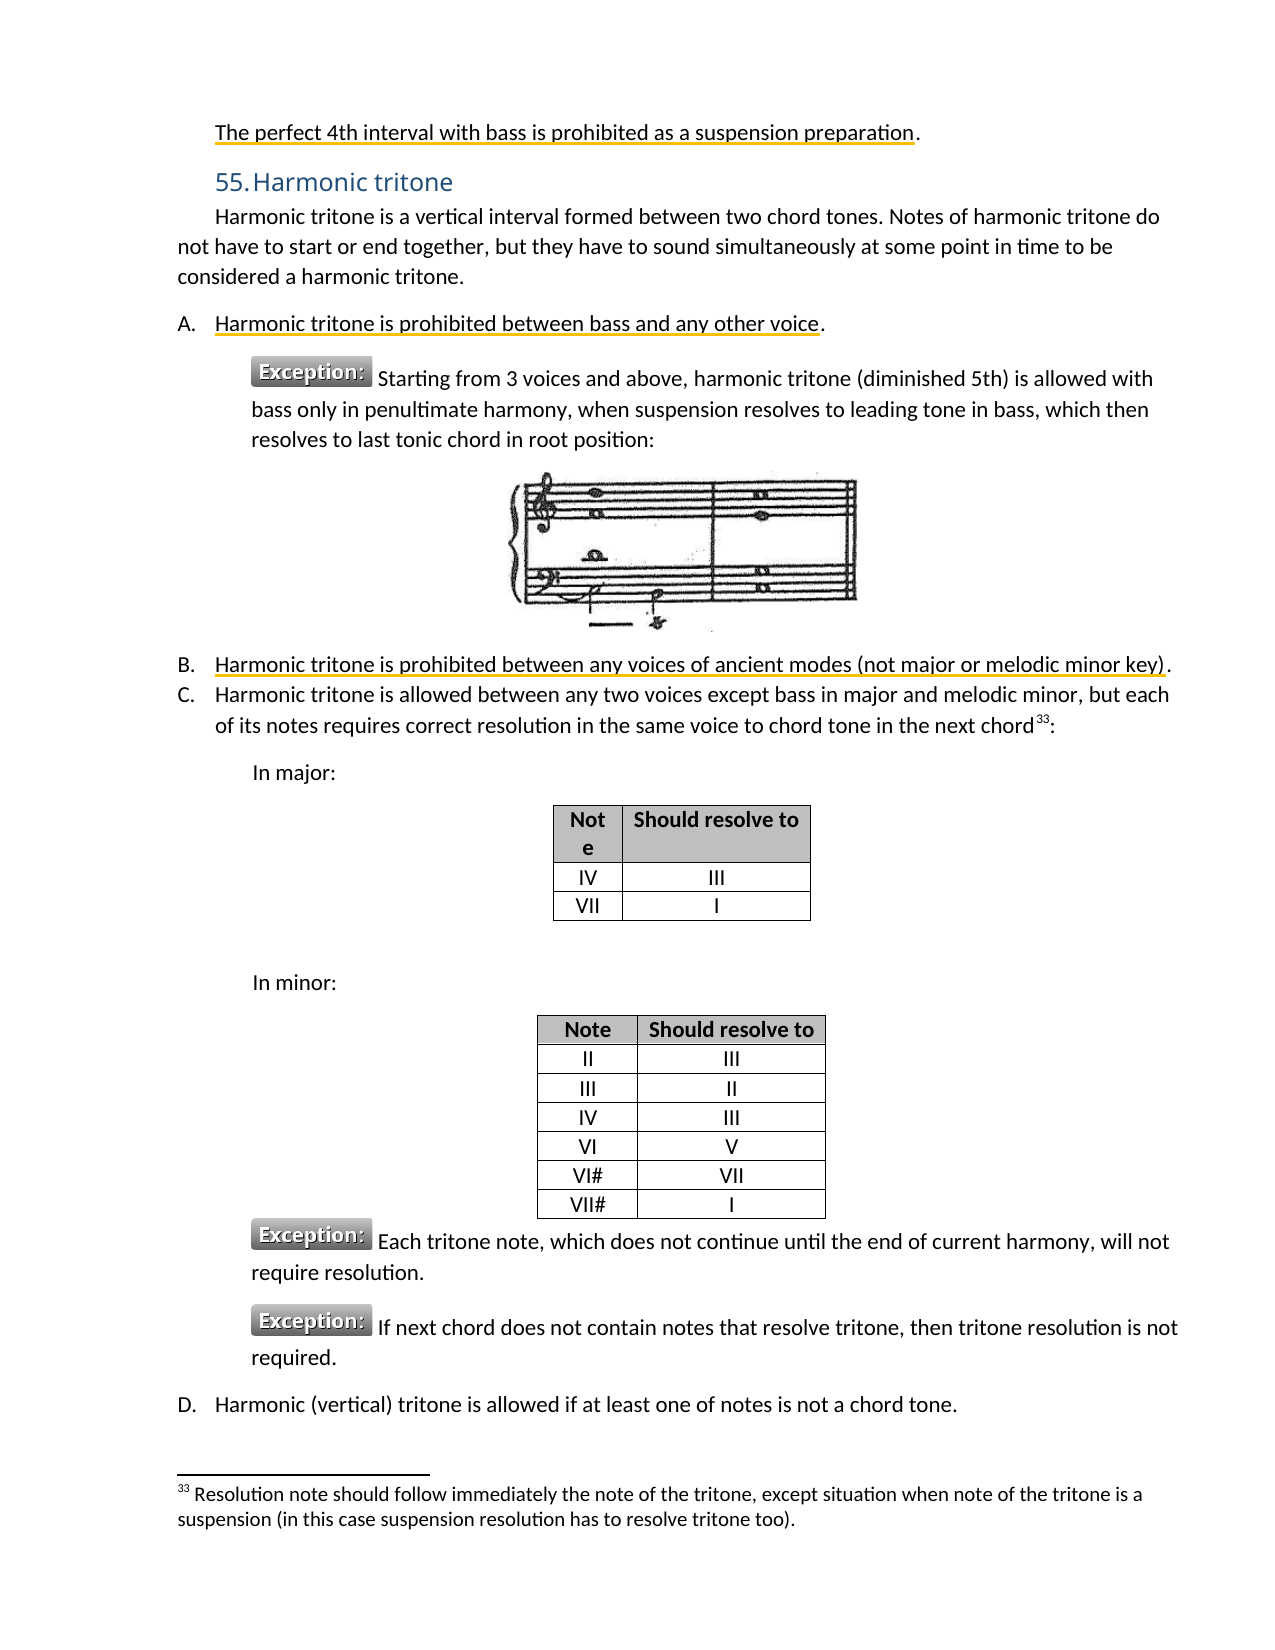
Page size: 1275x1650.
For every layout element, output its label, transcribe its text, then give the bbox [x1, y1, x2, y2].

list Harmonic tritone is prohibited between any voices of ancient modes (not major or melodic minor key). [177, 650, 1186, 678]
table_cell I [623, 892, 810, 920]
table_cell VII# [538, 1190, 637, 1218]
text In minor: [252, 968, 1186, 996]
table_header Should resolve to [623, 806, 810, 862]
table_header Note [538, 1016, 637, 1043]
table_cell III [538, 1074, 637, 1102]
table_cell III [638, 1045, 825, 1073]
table_cell VI [538, 1132, 637, 1160]
list Harmonic tritone is allowed between any two voices except bass in major and melodic minor, but each of its notes requires correct resolution in the same voice to chord tone in the next chord: [177, 681, 1186, 739]
text Harmonic tritone is a vertical interval formed between two chord tones. Notes of harmonic tritone do not have to start or end together, but they have to sound simultaneously at some point in time to be considered a harmonic tritone. [177, 202, 1186, 290]
picture [251, 1218, 373, 1250]
table_cell IV [538, 1103, 637, 1131]
picture [251, 1304, 373, 1336]
table_cell II [638, 1074, 825, 1102]
picture [505, 471, 859, 632]
table_cell V [638, 1132, 825, 1160]
table_cell II [538, 1045, 637, 1073]
text If next chord does not contain notes that resolve tritone, then tritone resolution is not required. [251, 1304, 1186, 1371]
list Harmonic (vertical) tritone is allowed if at least one of notes is not a chord tone. [177, 1390, 1186, 1418]
list Harmonic tritone is prohibited between bass and any other voice. [177, 309, 1186, 337]
table_cell III [623, 863, 810, 891]
subtitle Harmonic tritone [215, 165, 1186, 199]
table_cell VII [638, 1161, 825, 1189]
text Starting from 3 voices and above, harmonic tritone (diminished 5th) is allowed with bass only in penultimate harmony, when suspension resolves to leading tone in bass, which then resolves to last tonic chord in root position: [251, 356, 1186, 453]
text Each tritone note, which does not continue until the end of current harmony, will not require resolution. [251, 1219, 1186, 1286]
text In major: [252, 758, 1186, 786]
text The perfect 4th interval with bass is prohibited as a suspension preparation. [177, 118, 1186, 146]
table_header Note [554, 806, 622, 862]
table_cell VI# [538, 1161, 637, 1189]
picture [251, 356, 373, 387]
table_cell I [638, 1190, 825, 1218]
table_cell IV [554, 863, 622, 891]
table_cell III [638, 1103, 825, 1131]
table_header Should resolve to [638, 1016, 825, 1043]
table_cell VII [554, 892, 622, 920]
